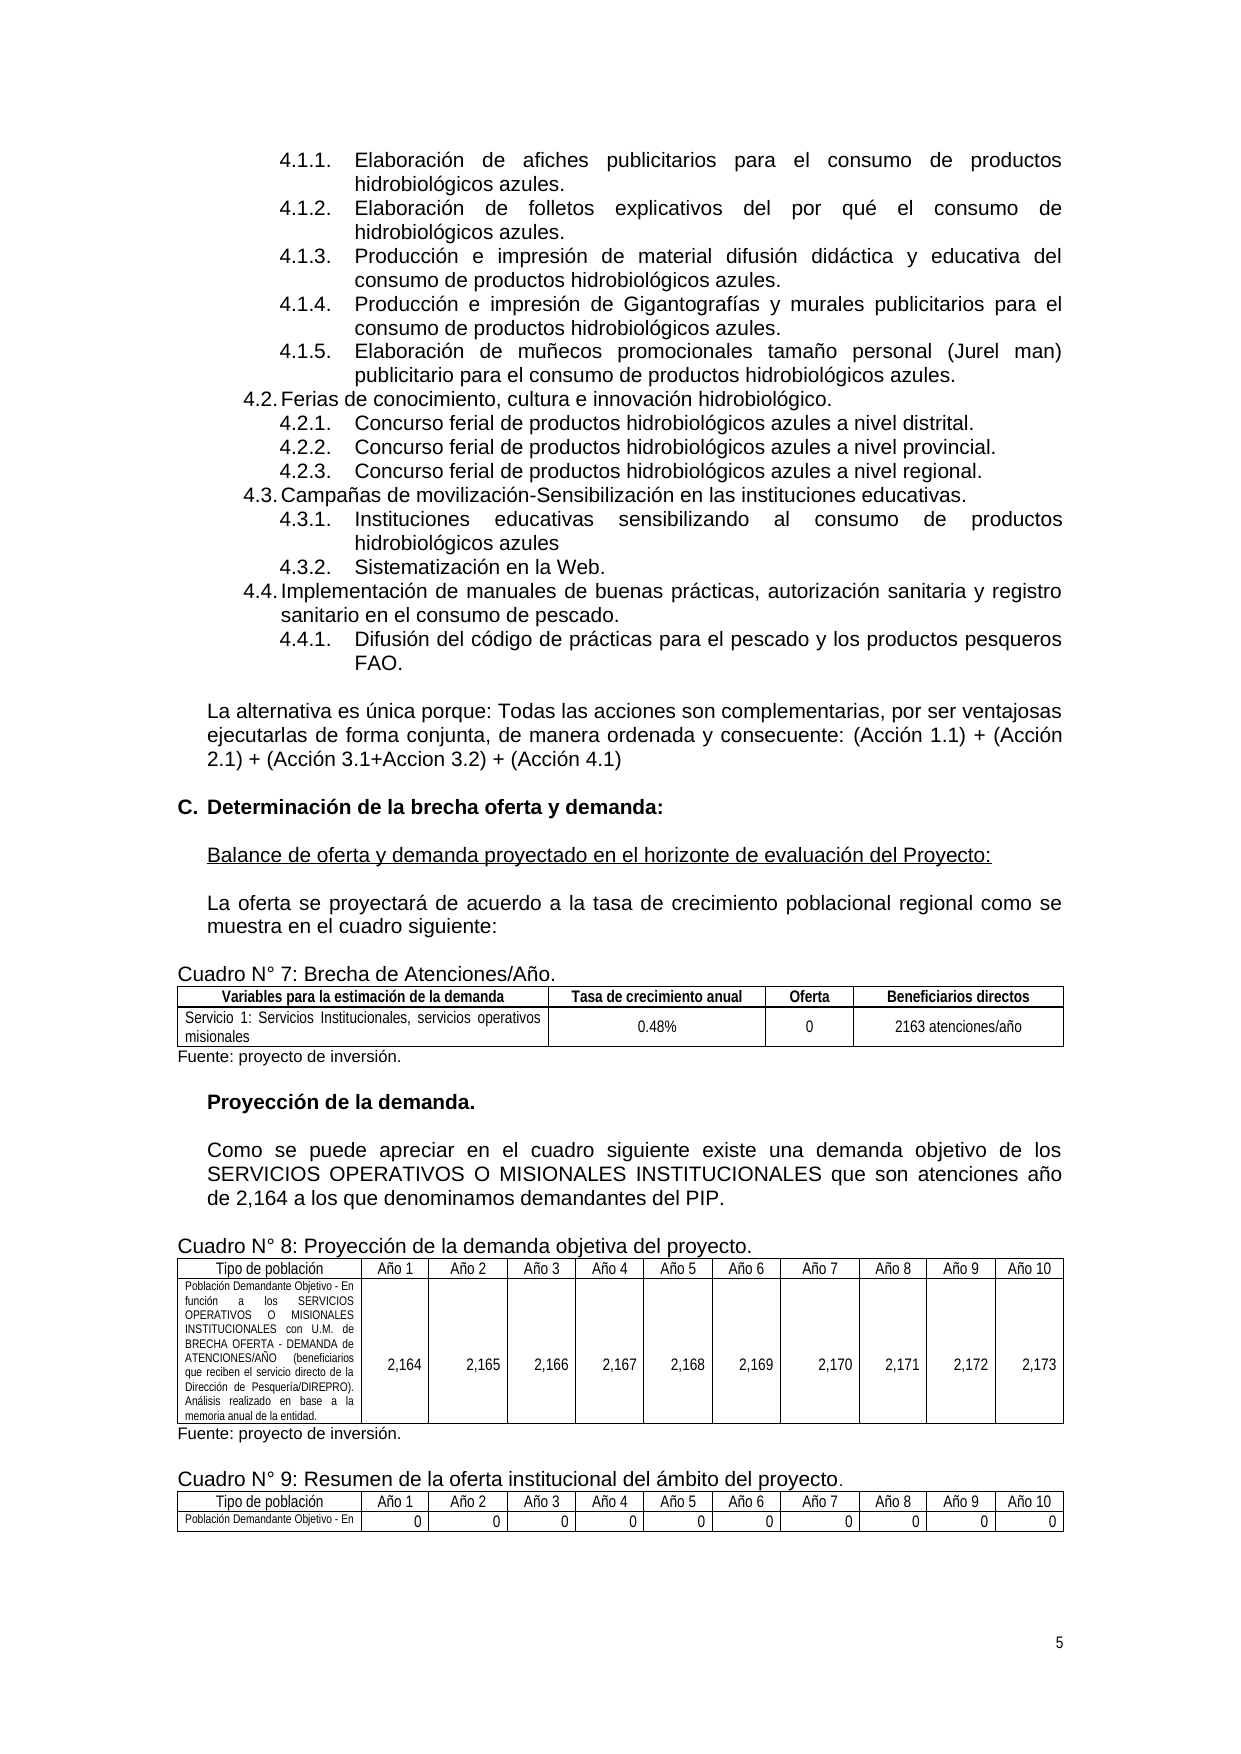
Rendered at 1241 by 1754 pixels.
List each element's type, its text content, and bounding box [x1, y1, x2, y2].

table_header Año 7 [781, 1492, 859, 1511]
text Proyección de la demanda. [207, 1090, 1063, 1114]
table_header Oferta [766, 987, 853, 1006]
text Como se puede apreciar en el cuadro siguiente existe una demanda objetivo de los SERVICIOS OPERATIVOS O MISIONALES INSTITUCIONALES que son atenciones año de 2,164 a los que denominamos demandantes del PIP. [207, 1138, 1063, 1210]
table_cell 2,170 [781, 1279, 859, 1423]
list Determinación de la brecha oferta y demanda: [177, 794, 1063, 818]
table_header Año 10 [996, 1492, 1063, 1511]
table_header Año 1 [362, 1492, 428, 1511]
text Cuadro N° 9: Resumen de la oferta institucional del ámbito del proyecto. [177, 1467, 1063, 1491]
table_cell 2,164 [362, 1279, 428, 1423]
table_header Año 5 [644, 1492, 712, 1511]
table_header Año 3 [508, 1492, 575, 1511]
table_cell 0 [713, 1512, 780, 1531]
table_cell 0 [429, 1512, 507, 1531]
table_header Beneficiarios directos [854, 987, 1063, 1006]
table_cell 2,172 [927, 1279, 995, 1423]
table_cell 2,173 [996, 1279, 1063, 1423]
text Fuente: proyecto de inversión. [177, 1047, 1063, 1066]
list Concurso ferial de productos hidrobiológicos azules a nivel distrital. [279, 411, 1063, 435]
table_cell 2163 atenciones/año [854, 1008, 1063, 1046]
table_header Año 3 [508, 1259, 575, 1278]
table_header Año 9 [927, 1259, 995, 1278]
table_header Año 10 [996, 1259, 1063, 1278]
list Instituciones educativas sensibilizando al consumo de productos hidrobiológicos azules [279, 507, 1063, 555]
table_cell 2,168 [644, 1279, 712, 1423]
list Producción e impresión de material difusión didáctica y educativa del consumo de productos hidrobiológicos azules. [279, 243, 1063, 291]
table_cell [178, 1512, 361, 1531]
table_header Año 2 [429, 1259, 507, 1278]
table_header Año 6 [713, 1259, 780, 1278]
table_cell 0 [362, 1512, 428, 1531]
text Cuadro N° 8: Proyección de la demanda objetiva del proyecto. [177, 1234, 1063, 1258]
table_header Año 6 [713, 1492, 780, 1511]
table_cell 2,166 [508, 1279, 575, 1423]
table_cell 0 [860, 1512, 926, 1531]
table_cell Servicio 1: Servicios Institucionales, servicios operativos misionales [178, 1008, 548, 1046]
list Elaboración de folletos explicativos del por qué el consumo de hidrobiológicos azules. [279, 196, 1063, 243]
list Elaboración de afiches publicitarios para el consumo de productos hidrobiológicos azules. [279, 148, 1063, 196]
text La oferta se proyectará de acuerdo a la tasa de crecimiento poblacional regional como se muestra en el cuadro siguiente: [207, 890, 1063, 938]
table_header Año 5 [644, 1259, 712, 1278]
list Implementación de manuales de buenas prácticas, autorización sanitaria y registro sanitario en el consumo de pescado. [243, 579, 1063, 627]
table_cell 0 [927, 1512, 995, 1531]
table_header Año 2 [429, 1492, 507, 1511]
table_header Año 8 [860, 1259, 926, 1278]
table_header Año 7 [781, 1259, 859, 1278]
list Producción e impresión de Gigantografías y murales publicitarios para el consumo de productos hidrobiológicos azules. [279, 291, 1063, 339]
table_header Año 9 [927, 1492, 995, 1511]
table_cell 0 [766, 1008, 853, 1046]
list Difusión del código de prácticas para el pescado y los productos pesqueros FAO. [279, 627, 1063, 675]
list Sistematización en la Web. [279, 555, 1063, 579]
table_header Tipo de población [178, 1492, 361, 1511]
table_header Variables para la estimación de la demanda [178, 987, 548, 1006]
table_header Tasa de crecimiento anual [549, 987, 765, 1006]
table_header Año 4 [576, 1492, 643, 1511]
text Cuadro N° 7: Brecha de Atenciones/Año. [177, 962, 1063, 986]
table_cell 0.48% [549, 1008, 765, 1046]
text Balance de oferta y demanda proyectado en el horizonte de evaluación del Proyecto: [207, 842, 1063, 866]
table_header Año 4 [576, 1259, 643, 1278]
list Elaboración de muñecos promocionales tamaño personal (Jurel man) publicitario para el consumo de productos hidrobiológicos azules. [279, 339, 1063, 387]
table_cell 0 [781, 1512, 859, 1531]
list Ferias de conocimiento, cultura e innovación hidrobiológico. [243, 387, 1063, 411]
list Concurso ferial de productos hidrobiológicos azules a nivel provincial. [279, 435, 1063, 459]
list Concurso ferial de productos hidrobiológicos azules a nivel regional. [279, 459, 1063, 483]
table_header Año 8 [860, 1492, 926, 1511]
text La alternativa es única porque: Todas las acciones son complementarias, por ser ventajosas ejecutarlas de forma conjunta, de manera ordenada y consecuente: (Acción 1.1) + (Acción 2.1) + (Acción 3.1+Accion 3.2) + (Acción 4.1) [207, 699, 1063, 771]
list Campañas de movilización-Sensibilización en las instituciones educativas. [243, 483, 1063, 507]
table_cell 0 [996, 1512, 1063, 1531]
table_header Año 1 [362, 1259, 428, 1278]
table_cell 2,167 [576, 1279, 643, 1423]
table_cell 0 [508, 1512, 575, 1531]
table_cell 0 [576, 1512, 643, 1531]
table_cell 2,165 [429, 1279, 507, 1423]
table_cell 2,171 [860, 1279, 926, 1423]
table_cell 2,169 [713, 1279, 780, 1423]
text Fuente: proyecto de inversión. [177, 1424, 1063, 1443]
table_cell 0 [644, 1512, 712, 1531]
table_header Tipo de población [178, 1259, 361, 1278]
